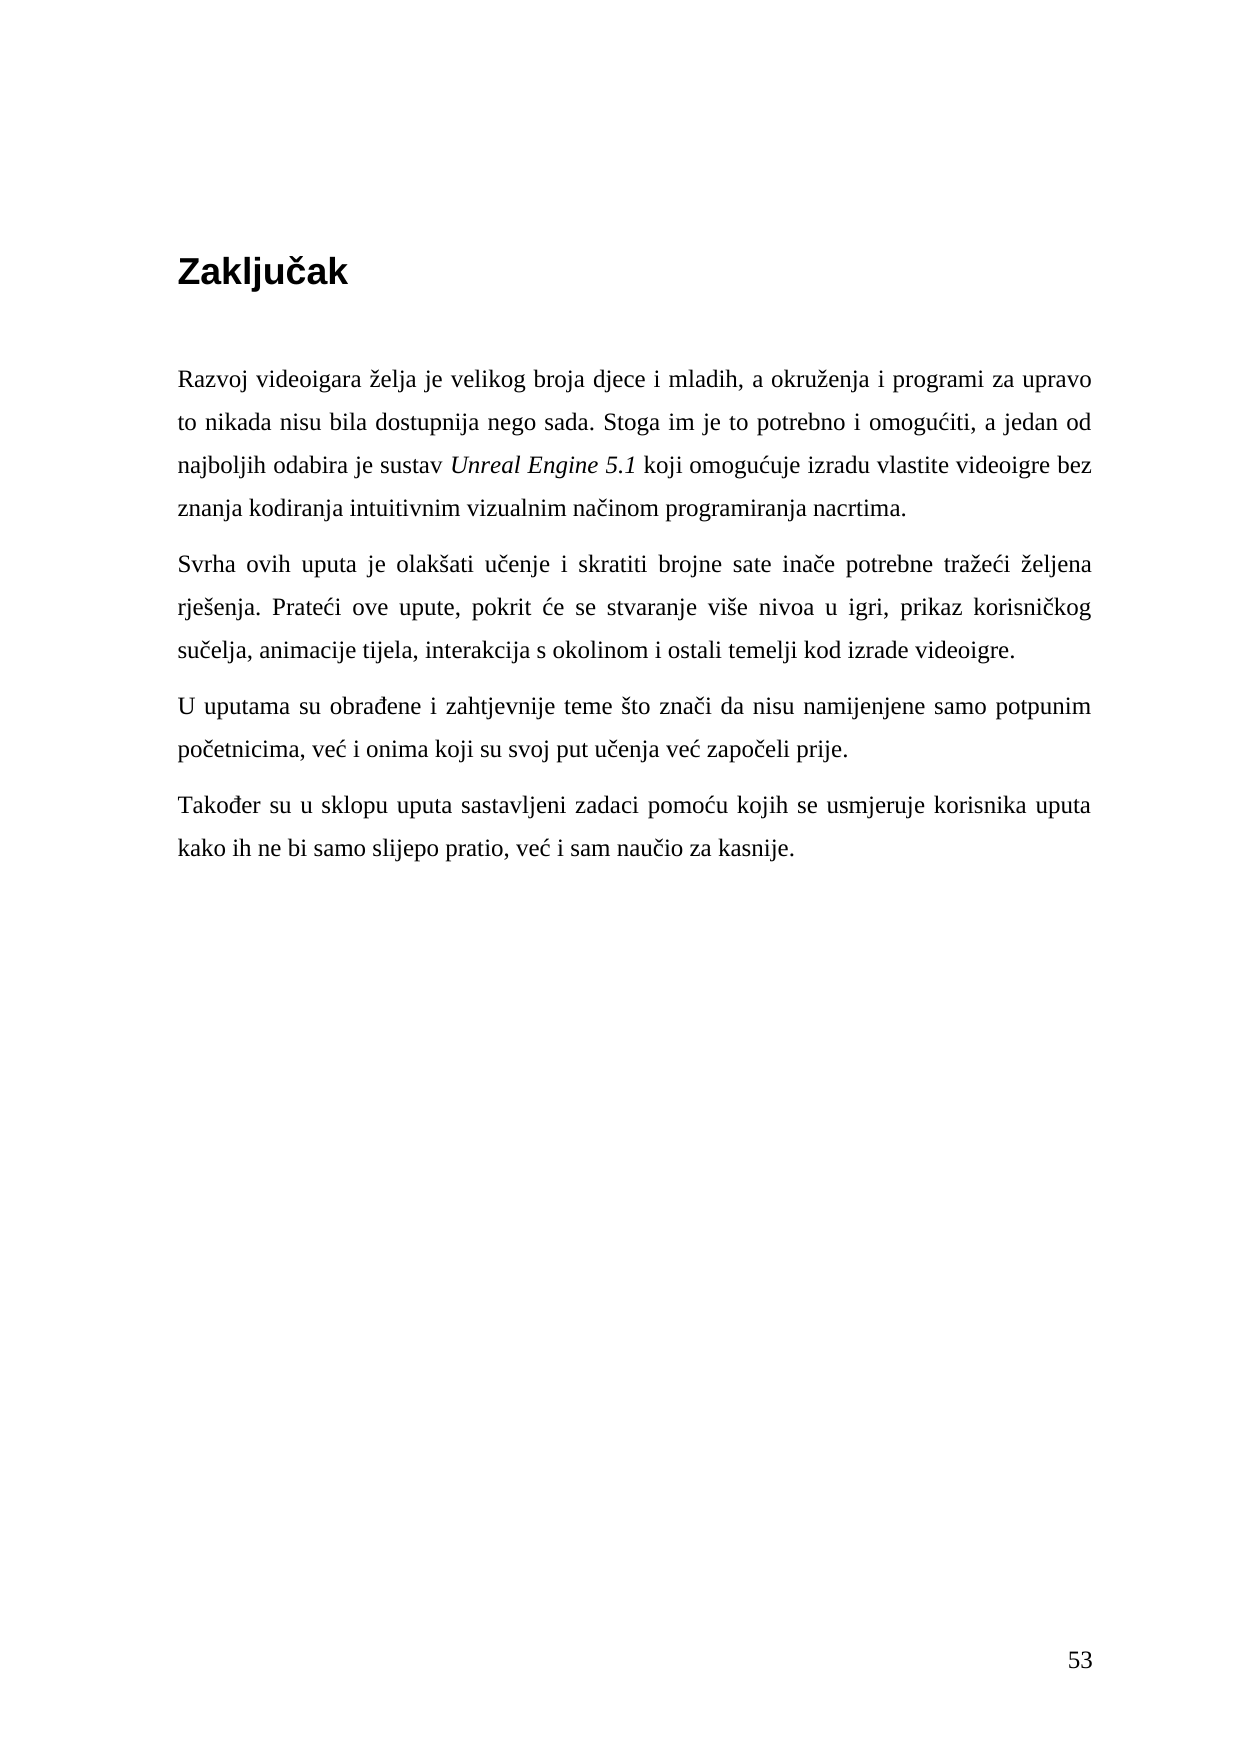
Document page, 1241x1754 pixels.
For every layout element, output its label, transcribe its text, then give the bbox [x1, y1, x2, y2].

text Svrha ovih uputa je olakšati učenje i skratiti brojne sate inače potrebne tražeći željena rješenja. Prateći ove upute, pokrit će se stvaranje više nivoa u igri, prikaz korisničkog sučelja, animacije tijela, interakcija s okolinom i ostali temelji kod izrade videoigre. [177, 549, 1092, 664]
text Razvoj videoigara želja je velikog broja djece i mladih, a okruženja i programi za upravo to nikada nisu bila dostupnija nego sada. Stoga im je to potrebno i omogućiti, a jedan od najboljih odabira je sustav Unreal Engine 5.1 koji omogućuje izradu vlastite videoigre bez znanja kodiranja intuitivnim vizualnim načinom programiranja nacrtima. [177, 364, 1092, 522]
text U uputama su obrađene i zahtjevnije teme što znači da nisu namijenjene samo potpunim početnicima, već i onima koji su svoj put učenja već započeli prije. [177, 691, 1092, 763]
text Također su u sklopu uputa sastavljeni zadaci pomoću kojih se usmjeruje korisnika uputa kako ih ne bi samo slijepo pratio, već i sam naučio za kasnije. [177, 790, 1092, 862]
subtitle Zaključak [177, 249, 1092, 292]
